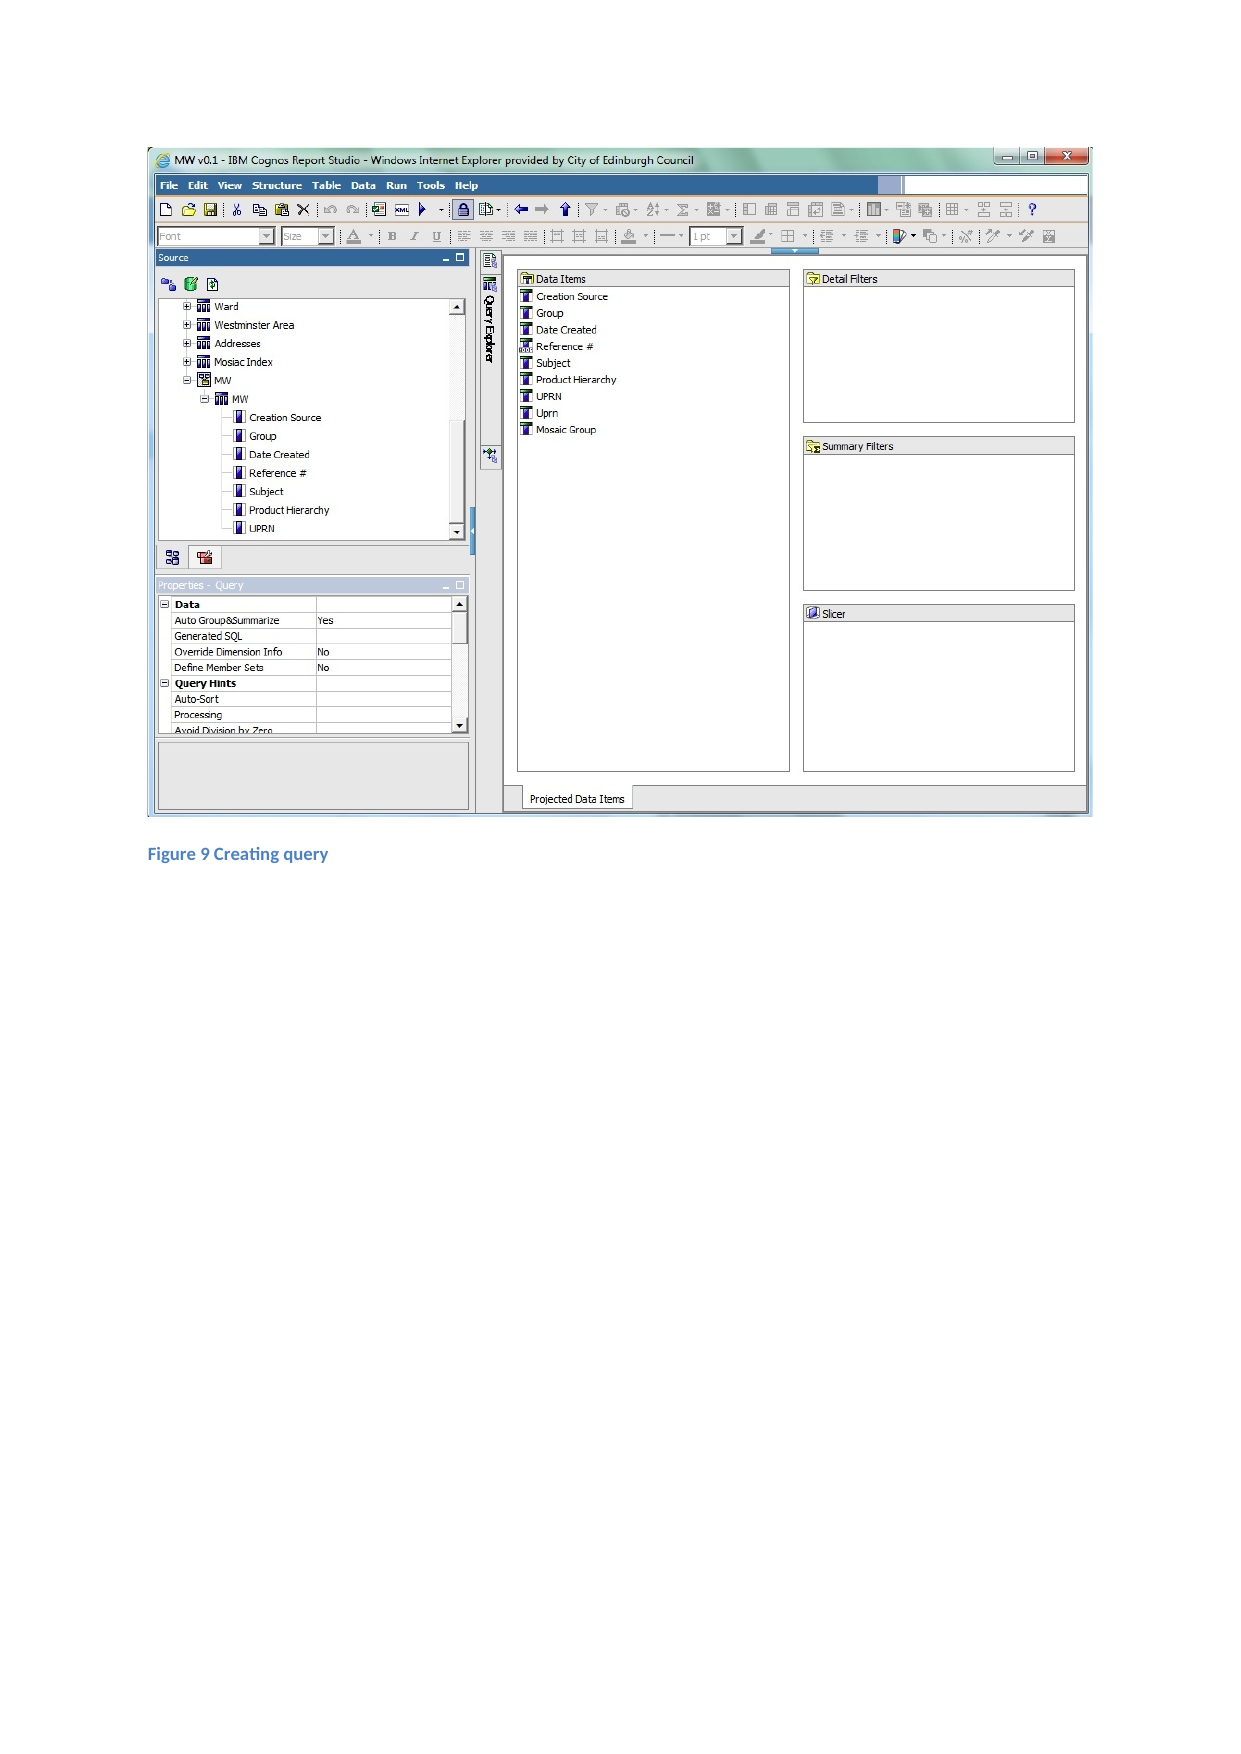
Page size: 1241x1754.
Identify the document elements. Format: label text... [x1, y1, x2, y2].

picture [147, 147, 1093, 817]
text Figure 9 Creating query [148, 842, 1093, 865]
